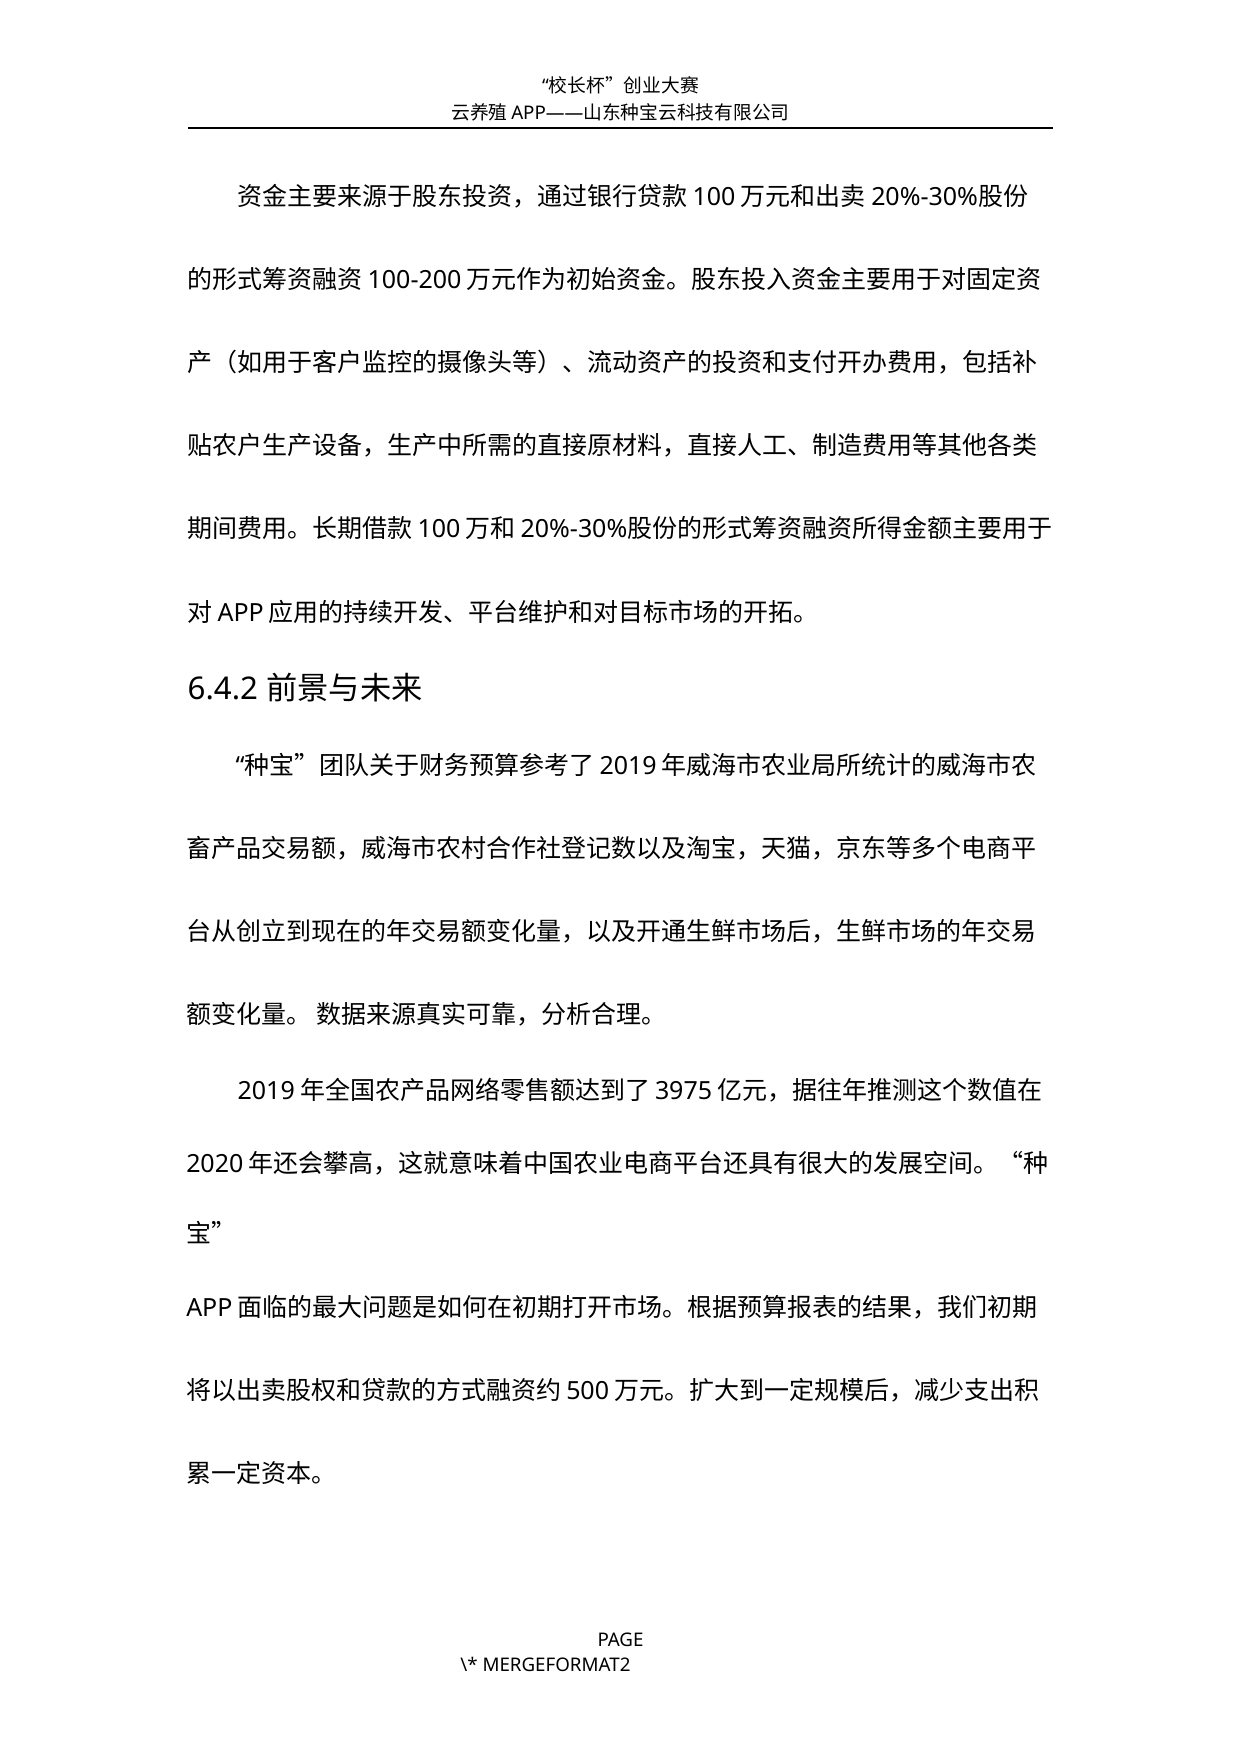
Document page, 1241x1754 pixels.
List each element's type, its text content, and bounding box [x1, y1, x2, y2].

text “种宝”团队关于财务预算参考了2019年威海市农业局所统计的威海市农畜产品交易额，威海市农村合作社登记数以及淘宝，天猫，京东等多个电商平台从创立到现在的年交易额变化量，以及开通生鲜市场后，生鲜市场的年交易额变化量。 数据来源真实可靠，分析合理。 [186, 731, 1053, 1045]
text 2019年全国农产品网络零售额达到了3975亿元，据往年推测这个数值在 [237, 1056, 1053, 1121]
text 资金主要来源于股东投资，通过银行贷款100万元和出卖 20%-30%股份的形式筹资融资100-200万元作为初始资金。股东投入资金主要用于对固定资产（如用于客户监控的摄像头等）、流动资产的投资和支付开办费用，包括补贴农户生产设备，生产中所需的直接原材料，直接人工、制造费用等其他各类期间费用。长期借款100万和20%-30%股份的形式筹资融资所得金额主要用于对APP应用的持续开发、平台维护和对目标市场的开拓。 [187, 162, 1053, 643]
text 2020年还会攀高，这就意味着中国农业电商平台还具有很大的发展空间。“种宝” [186, 1129, 1053, 1264]
text 6.4.2 前景与未来 [187, 653, 1053, 718]
text APP面临的最大问题是如何在初期打开市场。根据预算报表的结果，我们初期将以出卖股权和贷款的方式融资约500万元。扩大到一定规模后，减少支出积累一定资本。 [186, 1273, 1053, 1504]
